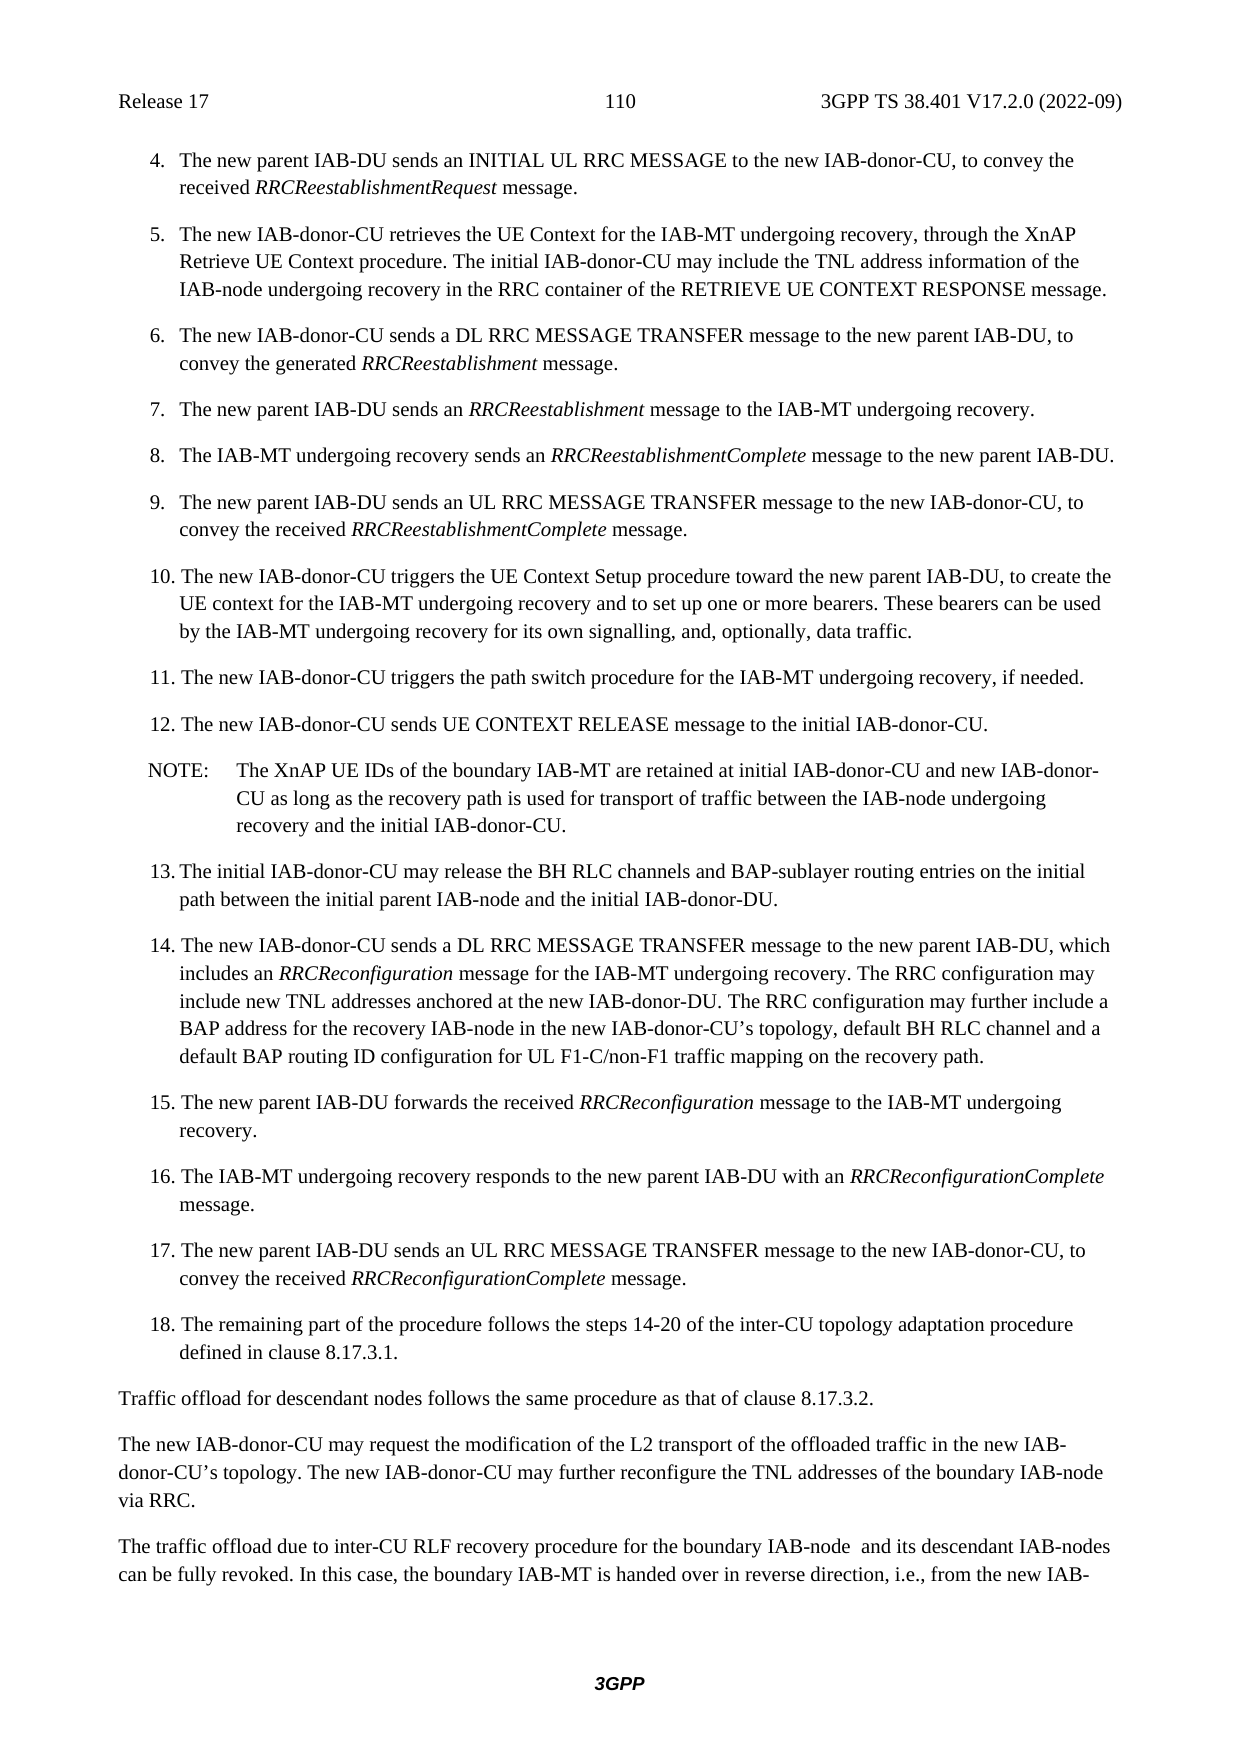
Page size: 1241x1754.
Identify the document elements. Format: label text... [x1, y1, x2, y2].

text 9. The new parent IAB-DU sends an UL RRC MESSAGE TRANSFER message to the new IAB-donor-CU, to convey the received RRCReestablishmentComplete message. [149, 490, 1122, 541]
text 15. The new parent IAB-DU forwards the received RRCReconfiguration message to the IAB-MT undergoing recovery. [149, 1090, 1122, 1142]
text 5. The new IAB-donor-CU retrieves the UE Context for the IAB-MT undergoing recovery, through the XnAP Retrieve UE Context procedure. The initial IAB-donor-CU may include the TNL address information of the IAB-node undergoing recovery in the RRC container of the RETRIEVE UE CONTEXT RESPONSE message. [149, 221, 1122, 301]
text NOTE: The XnAP UE IDs of the boundary IAB-MT are retained at initial IAB-donor-CU and new IAB-donor-CU as long as the recovery path is used for transport of traffic between the IAB-node undergoing recovery and the initial IAB-donor-CU. [148, 758, 1122, 837]
text 6. The new IAB-donor-CU sends a DL RRC MESSAGE TRANSFER message to the new parent IAB-DU, to convey the generated RRCReestablishment message. [149, 323, 1122, 375]
text 8. The IAB-MT undergoing recovery sends an RRCReestablishmentComplete message to the new parent IAB-DU. [149, 443, 1122, 467]
text 14. The new IAB-donor-CU sends a DL RRC MESSAGE TRANSFER message to the new parent IAB-DU, which includes an RRCReconfiguration message for the IAB-MT undergoing recovery. The RRC configuration may include new TNL addresses anchored at the new IAB-donor-DU. The RRC configuration may further include a BAP address for the recovery IAB-node in the new IAB-donor-CU’s topology, default BH RLC channel and a default BAP routing ID configuration for UL F1-C/non-F1 traffic mapping on the recovery path. [149, 933, 1122, 1068]
text 18. The remaining part of the procedure follows the steps 14-20 of the inter-CU topology adaptation procedure defined in clause 8.17.3.1. [149, 1312, 1122, 1364]
text 4. The new parent IAB-DU sends an INITIAL UL RRC MESSAGE to the new IAB-donor-CU, to convey the received RRCReestablishmentRequest message. [149, 147, 1122, 199]
text 7. The new parent IAB-DU sends an RRCReestablishment message to the IAB-MT undergoing recovery. [149, 397, 1122, 421]
text 17. The new parent IAB-DU sends an UL RRC MESSAGE TRANSFER message to the new IAB-donor-CU, to convey the received RRCReconfigurationComplete message. [149, 1238, 1122, 1290]
text 12. The new IAB-donor-CU sends UE CONTEXT RELEASE message to the initial IAB-donor-CU. [149, 712, 1122, 736]
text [118, 1534, 1122, 1586]
text 11. The new IAB-donor-CU triggers the path switch procedure for the IAB-MT undergoing recovery, if needed. [149, 665, 1122, 689]
text 16. The IAB-MT undergoing recovery responds to the new parent IAB-DU with an RRCReconfigurationComplete message. [149, 1164, 1122, 1216]
text Traffic offload for descendant nodes follows the same procedure as that of clause 8.17.3.2. [118, 1386, 1122, 1410]
text 13. The initial IAB-donor-CU may release the BH RLC channels and BAP-sublayer routing entries on the initial path between the initial parent IAB-node and the initial IAB-donor-DU. [149, 859, 1122, 911]
text The new IAB-donor-CU may request the modification of the L2 transport of the offloaded traffic in the new IAB-donor-CU’s topology. The new IAB-donor-CU may further reconfigure the TNL addresses of the boundary IAB-node via RRC. [118, 1432, 1122, 1512]
text 10. The new IAB-donor-CU triggers the UE Context Setup procedure toward the new parent IAB-DU, to create the UE context for the IAB-MT undergoing recovery and to set up one or more bearers. These bearers can be used by the IAB-MT undergoing recovery for its own signalling, and, optionally, data traffic. [149, 564, 1122, 643]
